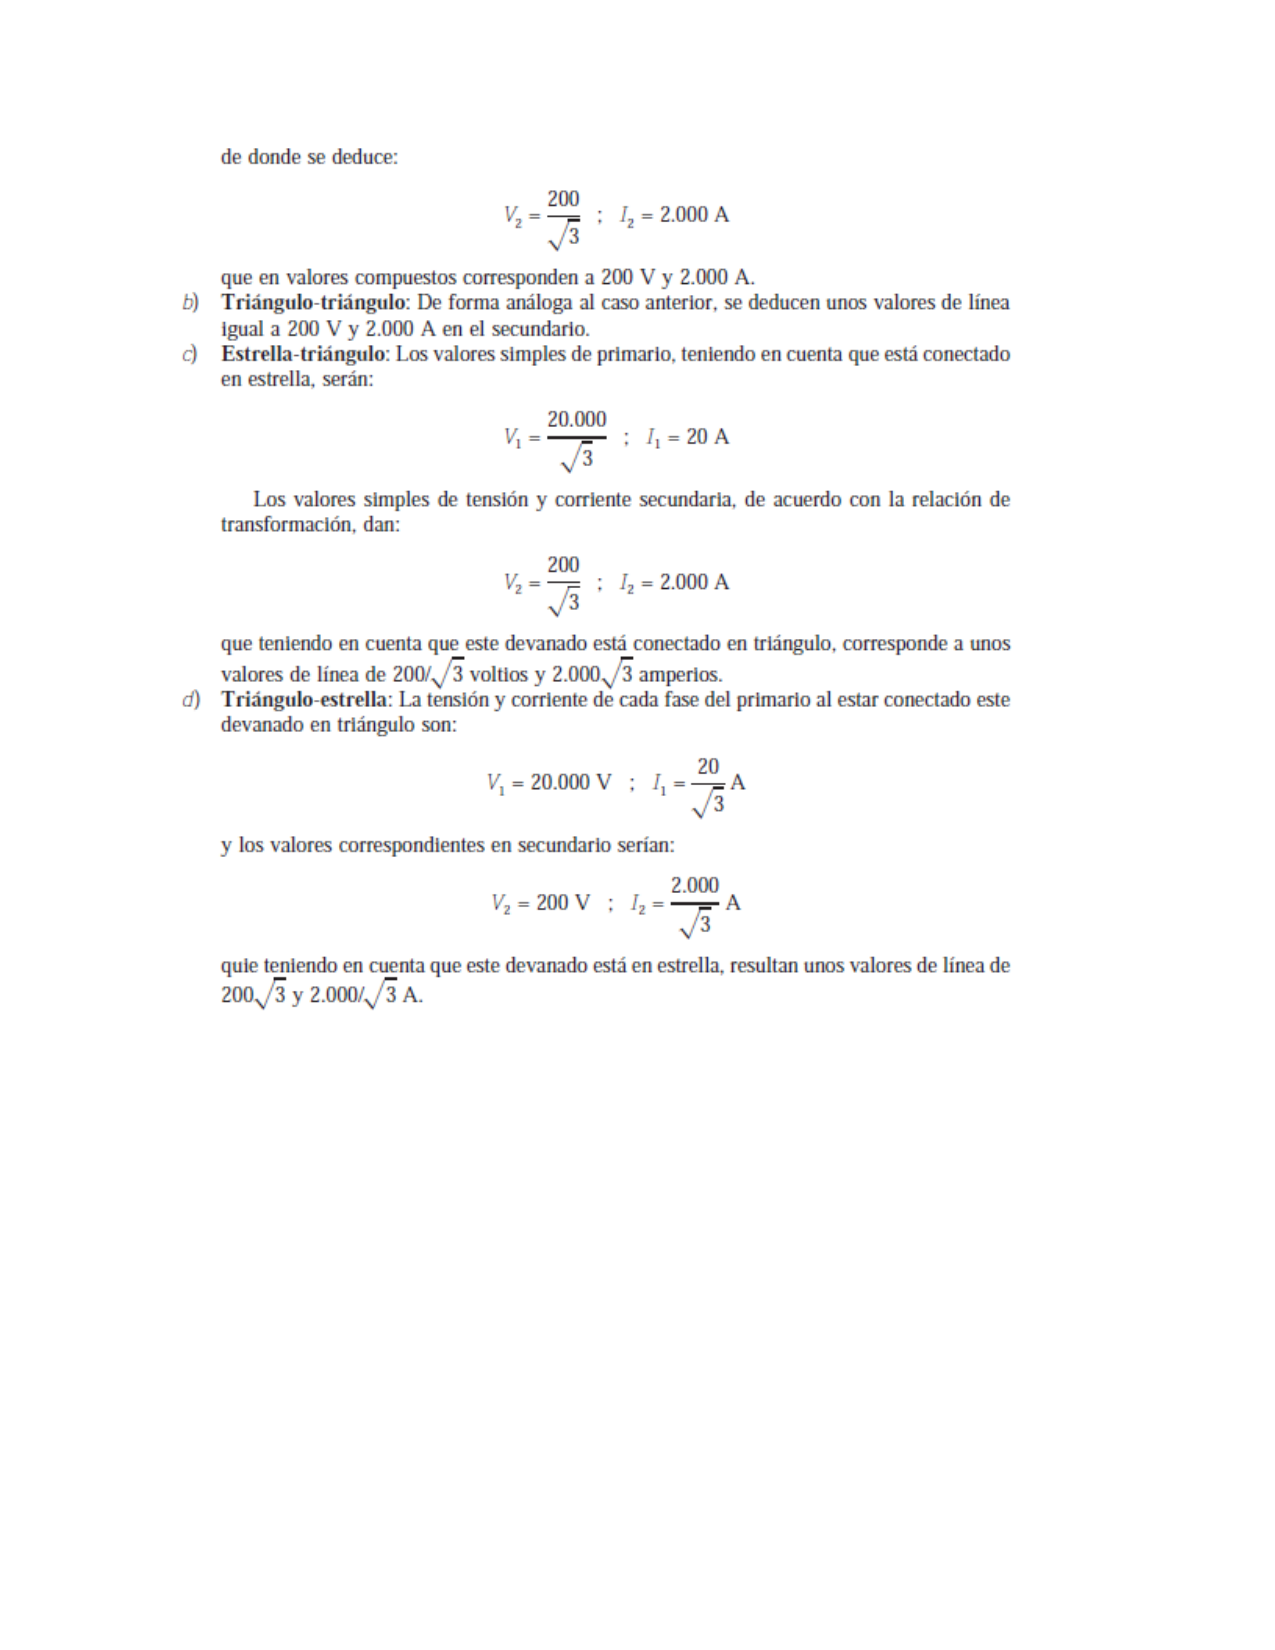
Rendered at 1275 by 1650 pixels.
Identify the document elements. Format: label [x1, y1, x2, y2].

picture [177, 147, 1040, 1029]
